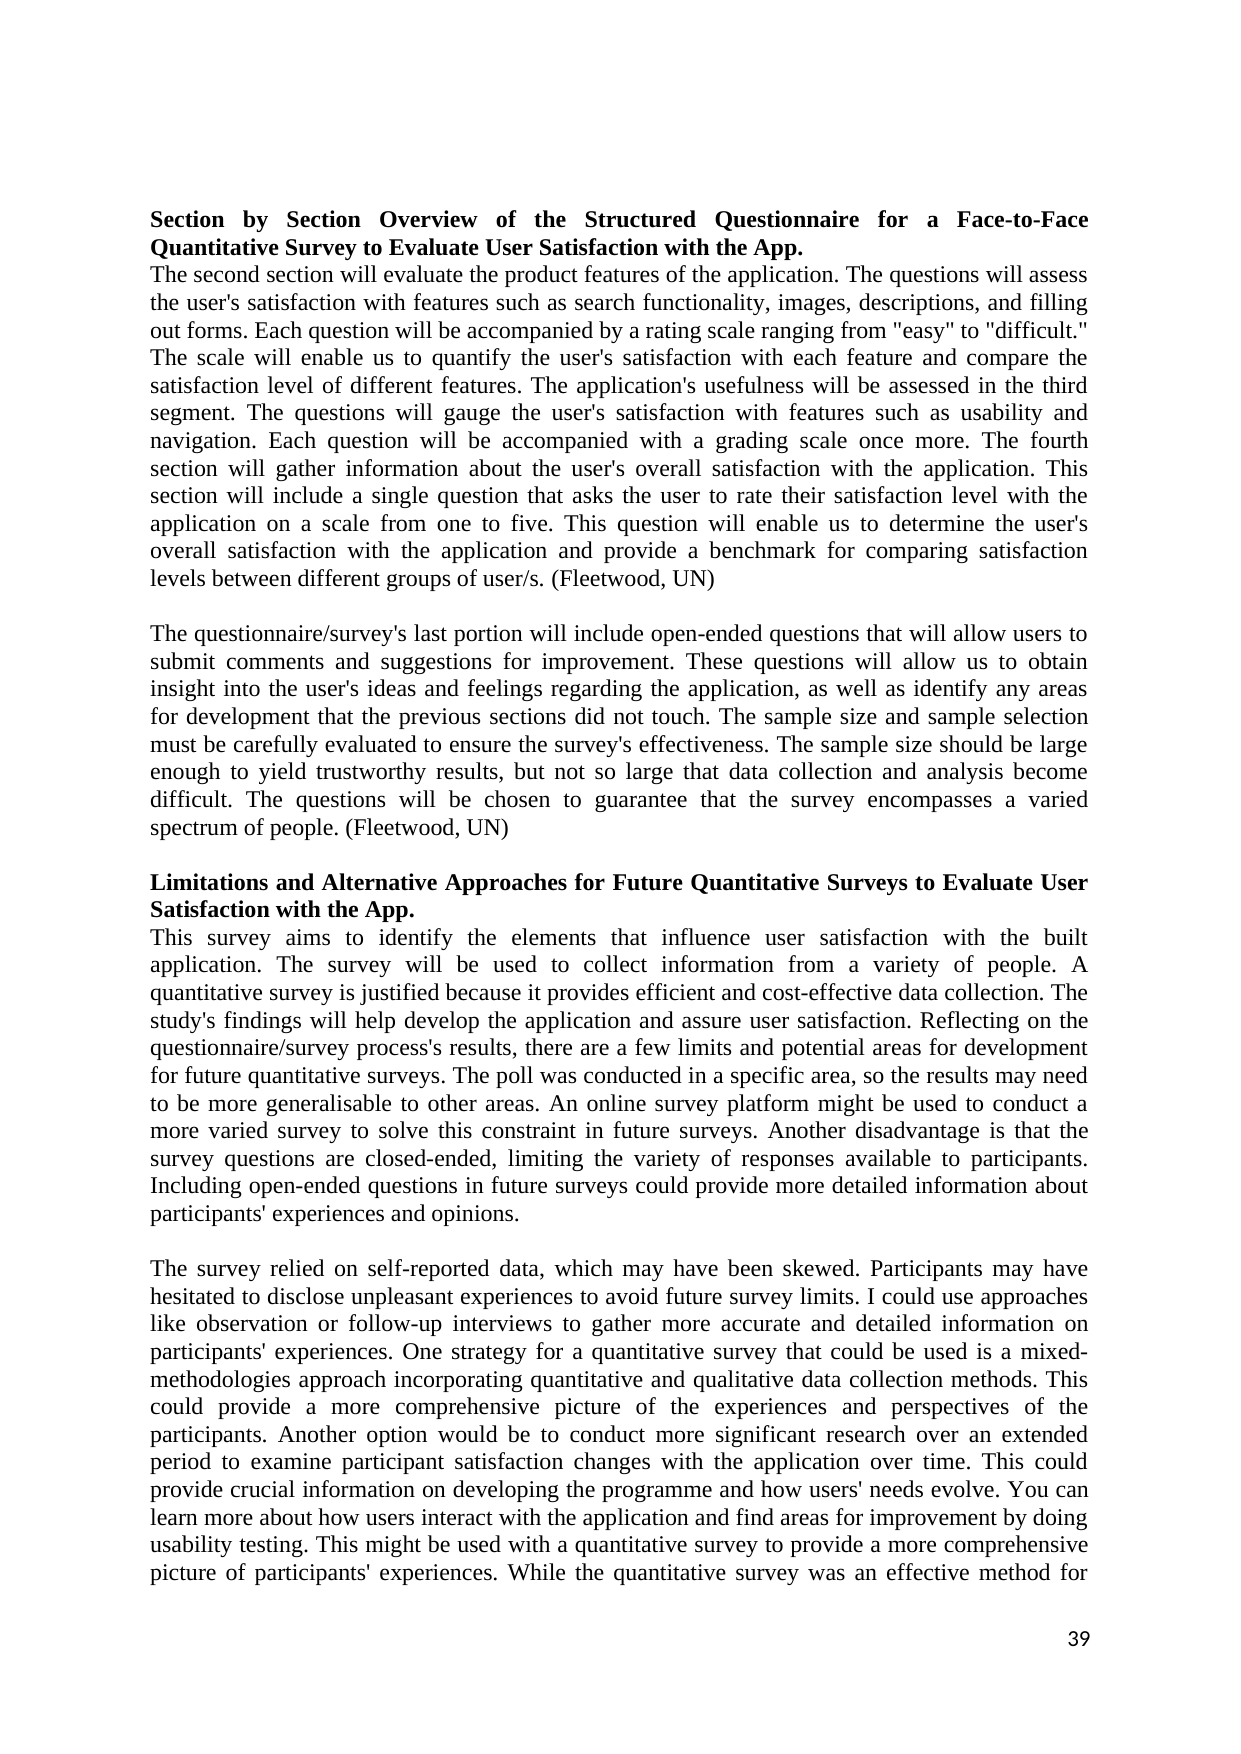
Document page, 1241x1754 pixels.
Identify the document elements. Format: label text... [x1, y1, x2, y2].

text The questionnaire/survey's last portion will include open-ended questions that will allow users to submit comments and suggestions for improvement. These questions will allow us to obtain insight into the user's ideas and feelings regarding the application, as well as identify any areas for development that the previous sections did not touch. The sample size and sample selection must be carefully evaluated to ensure the survey's effectiveness. The sample size should be large enough to yield trustworthy results, but not so large that data collection and analysis become difficult. The questions will be chosen to guarantee that the survey encompasses a varied spectrum of people. (Fleetwood, UN) [150, 619, 1090, 840]
text Section by Section Overview of the Structured Questionnaire for a Face-to-Face Quantitative Survey to Evaluate User Satisfaction with the App. [150, 205, 1090, 260]
text The second section will evaluate the product features of the application. The questions will assess the user's satisfaction with features such as search functionality, images, descriptions, and filling out forms. Each question will be accompanied by a rating scale ranging from "easy" to "difficult." The scale will enable us to quantify the user's satisfaction with each feature and compare the satisfaction level of different features. The application's usefulness will be assessed in the third segment. The questions will gauge the user's satisfaction with features such as usability and navigation. Each question will be accompanied with a grading scale once more. The fourth section will gather information about the user's overall satisfaction with the application. This section will include a single question that asks the user to rate their satisfaction level with the application on a scale from one to five. This question will enable us to determine the user's overall satisfaction with the application and provide a benchmark for comparing satisfaction levels between different groups of user/s. [150, 260, 1090, 592]
text Limitations and Alternative Approaches for Future Quantitative Surveys to Evaluate User Satisfaction with the App. [150, 868, 1090, 923]
text This survey aims to identify the elements that influence user satisfaction with the built application. The survey will be used to collect information from a variety of people. A quantitative survey is justified because it provides efficient and cost-effective data collection. The study's findings will help develop the application and assure user satisfaction. Reflecting on the questionnaire/survey process's results, there are a few limits and potential areas for development for future quantitative surveys. The poll was conducted in a specific area, so the results may need to be more generalisable to other areas. An online survey platform might be used to conduct a more varied survey to solve this constraint in future surveys. Another disadvantage is that the survey questions are closed-ended, limiting the variety of responses available to participants. Including open-ended questions in future surveys could provide more detailed information about participants' experiences and opinions. [150, 923, 1090, 1227]
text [150, 1254, 1090, 1585]
